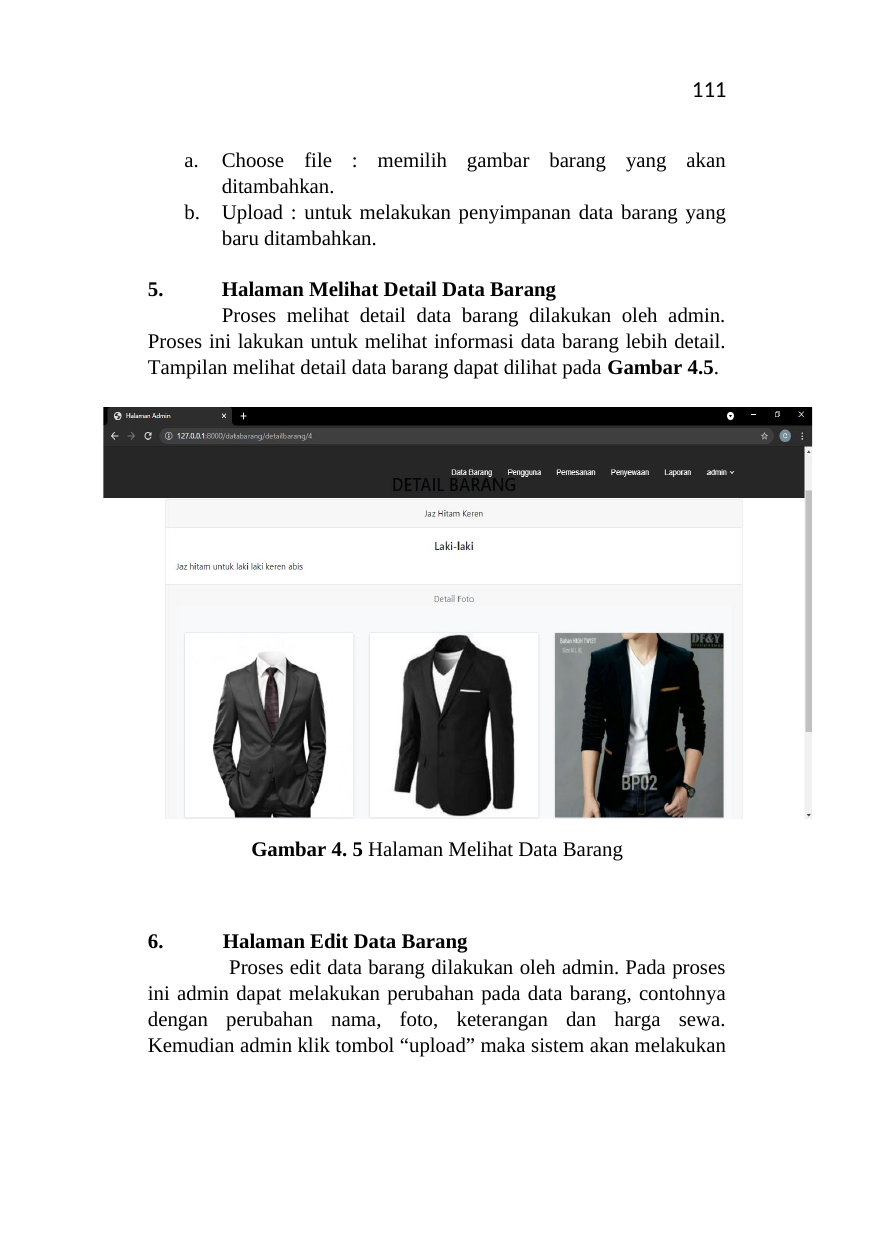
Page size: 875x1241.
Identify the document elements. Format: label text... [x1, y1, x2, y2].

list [148, 955, 726, 1057]
list Proses melihat detail data barang dilakukan oleh admin. Proses ini lakukan untuk melihat informasi data barang lebih detail. Tampilan melihat detail data barang dapat dilihat pada Gambar 4.5. [148, 303, 726, 379]
list Upload : untuk melakukan penyimpanan data barang yang baru ditambahkan. [184, 199, 726, 249]
text Gambar 4. 5 Halaman Melihat Data Barang [148, 837, 726, 861]
list Choose file : memilih gambar barang yang akan ditambahkan. [184, 148, 726, 198]
list Halaman Edit Data Barang [148, 929, 726, 953]
picture [103, 407, 813, 819]
list Halaman Melihat Detail Data Barang [148, 277, 726, 301]
